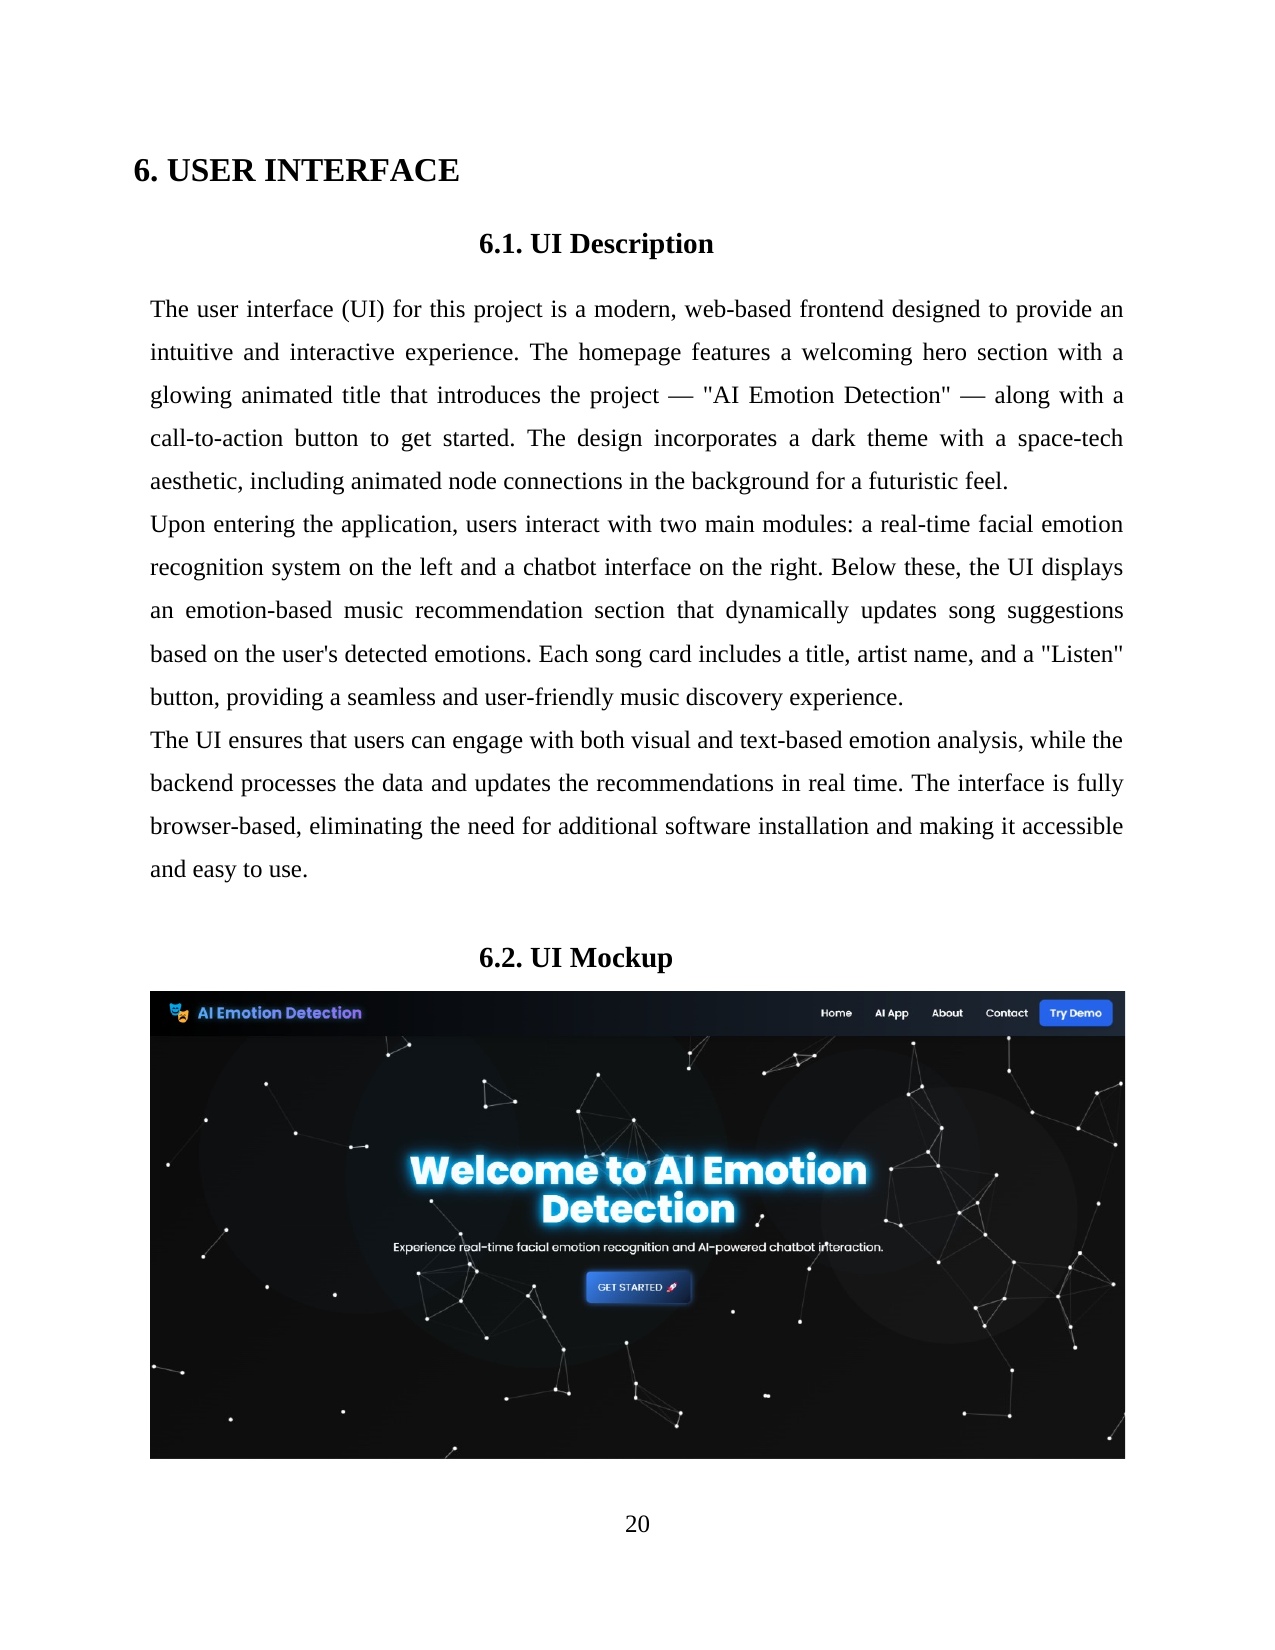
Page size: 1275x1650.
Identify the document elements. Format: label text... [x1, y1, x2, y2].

text UI Description [504, 227, 1125, 260]
text UI Mockup [504, 941, 1125, 974]
picture [150, 991, 1125, 1459]
text The user interface (UI) for this project is a modern, web-based frontend designed to provide an intuitive and interactive experience. The homepage features a welcoming hero section with a glowing animated title that introduces the project — "AI Emotion Detection" — along with a call-to-action button to get started. The design incorporates a dark theme with a space-tech aesthetic, including animated node connections in the background for a futuristic feel. [150, 294, 1125, 495]
text User Interface [150, 150, 1125, 188]
text The UI ensures that users can engage with both visual and text-based emotion analysis, while the backend processes the data and updates the recommendations in real time. The interface is fully browser-based, eliminating the need for additional software installation and making it accessible and easy to use. [150, 725, 1125, 883]
text Upon entering the application, users interact with two main modules: a real-time facial emotion recognition system on the left and a chatbot interface on the right. Below these, the UI displays an emotion-based music recommendation section that dynamically updates song suggestions based on the user's detected emotions. Each song card includes a title, artist name, and a "Listen" button, providing a seamless and user-friendly music discovery experience. [150, 509, 1125, 711]
